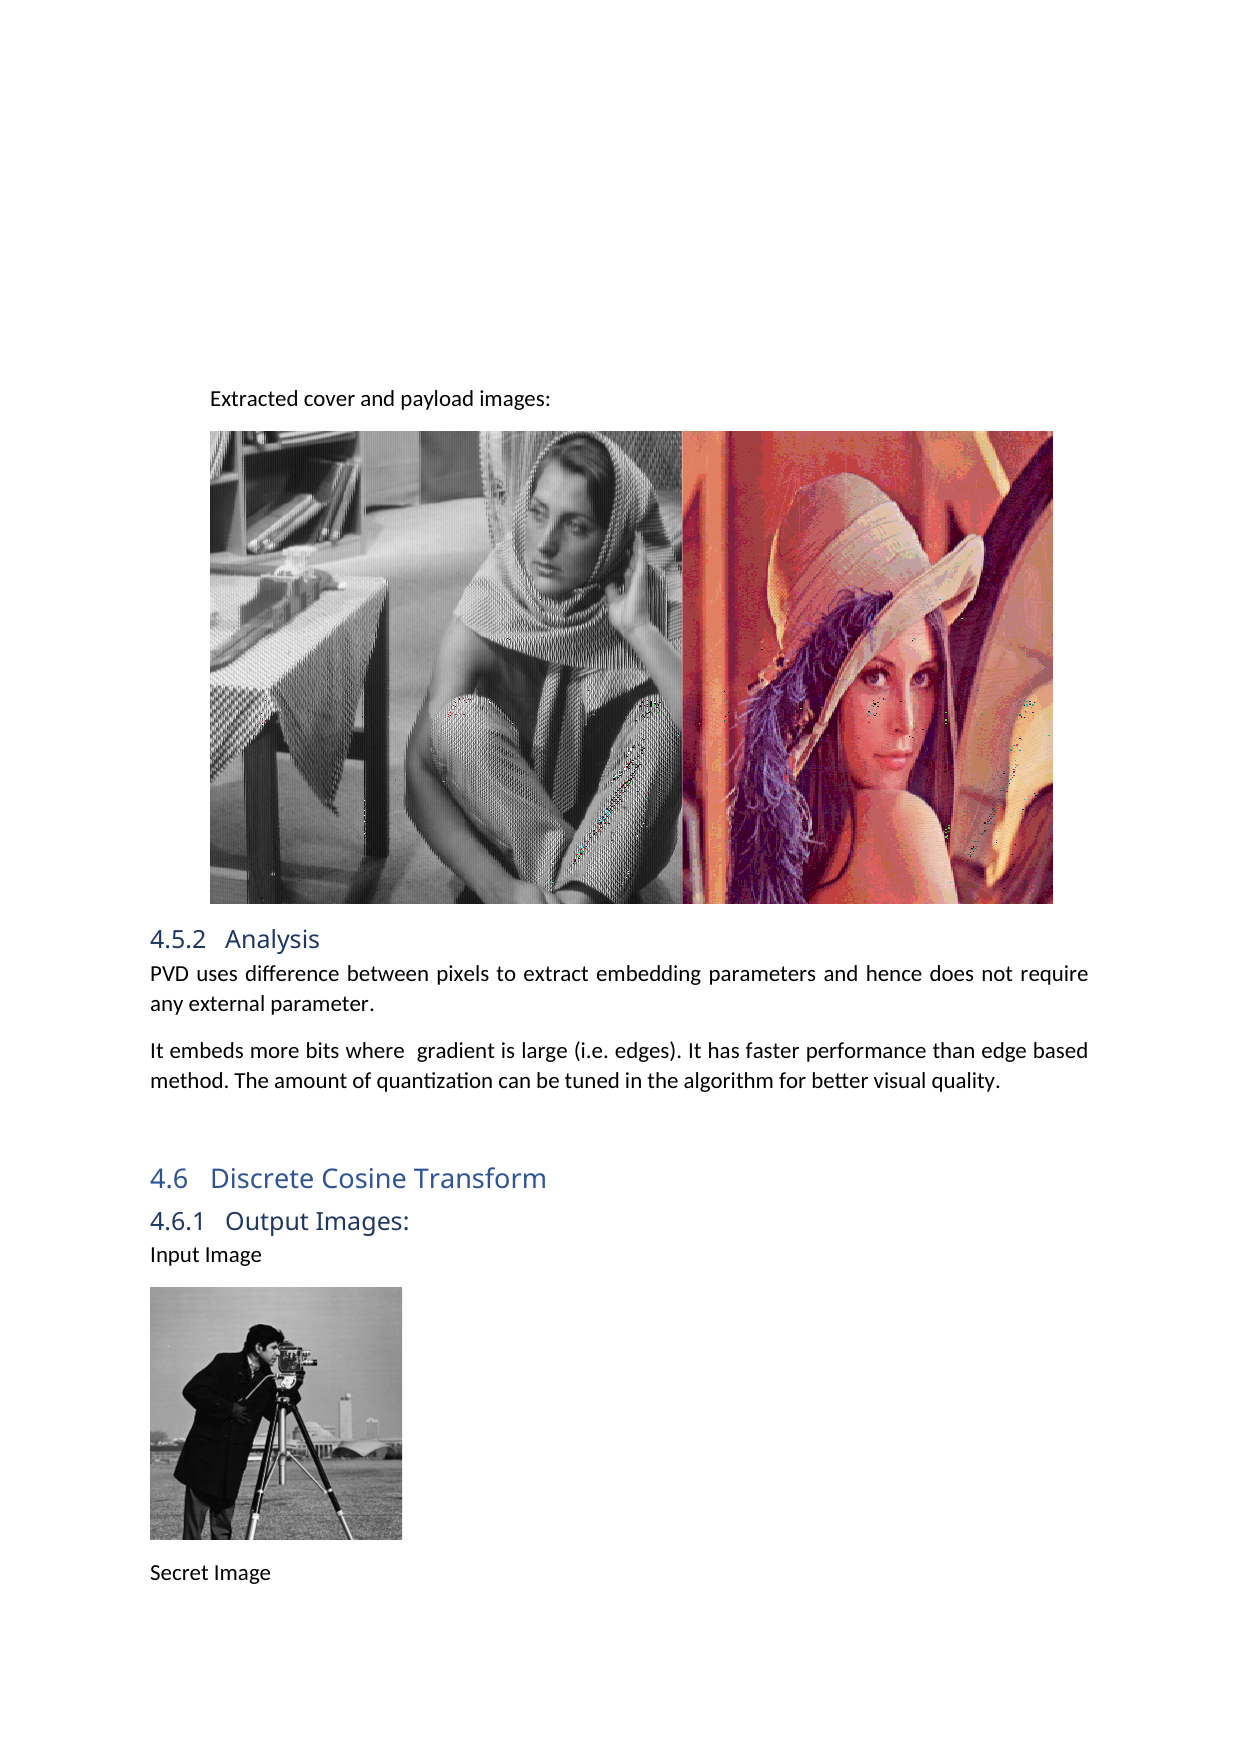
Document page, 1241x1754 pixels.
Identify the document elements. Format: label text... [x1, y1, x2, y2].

subtitle Discrete Cosine Transform [150, 1160, 1090, 1197]
text Input Image [150, 1240, 1090, 1268]
picture [210, 431, 1053, 904]
subtitle Output Images: [150, 1204, 1090, 1238]
text Extracted cover and payload images: [210, 384, 1090, 412]
picture [150, 1287, 403, 1540]
text Secret Image [150, 1558, 1090, 1586]
text It embeds more bits where gradient is large (i.e. edges). It has faster performance than edge based method. The amount of quantization can be tuned in the algorithm for better visual quality. [150, 1036, 1090, 1094]
text PVD uses difference between pixels to extract embedding parameters and hence does not require any external parameter. [150, 959, 1090, 1017]
subtitle Analysis [150, 922, 1090, 956]
